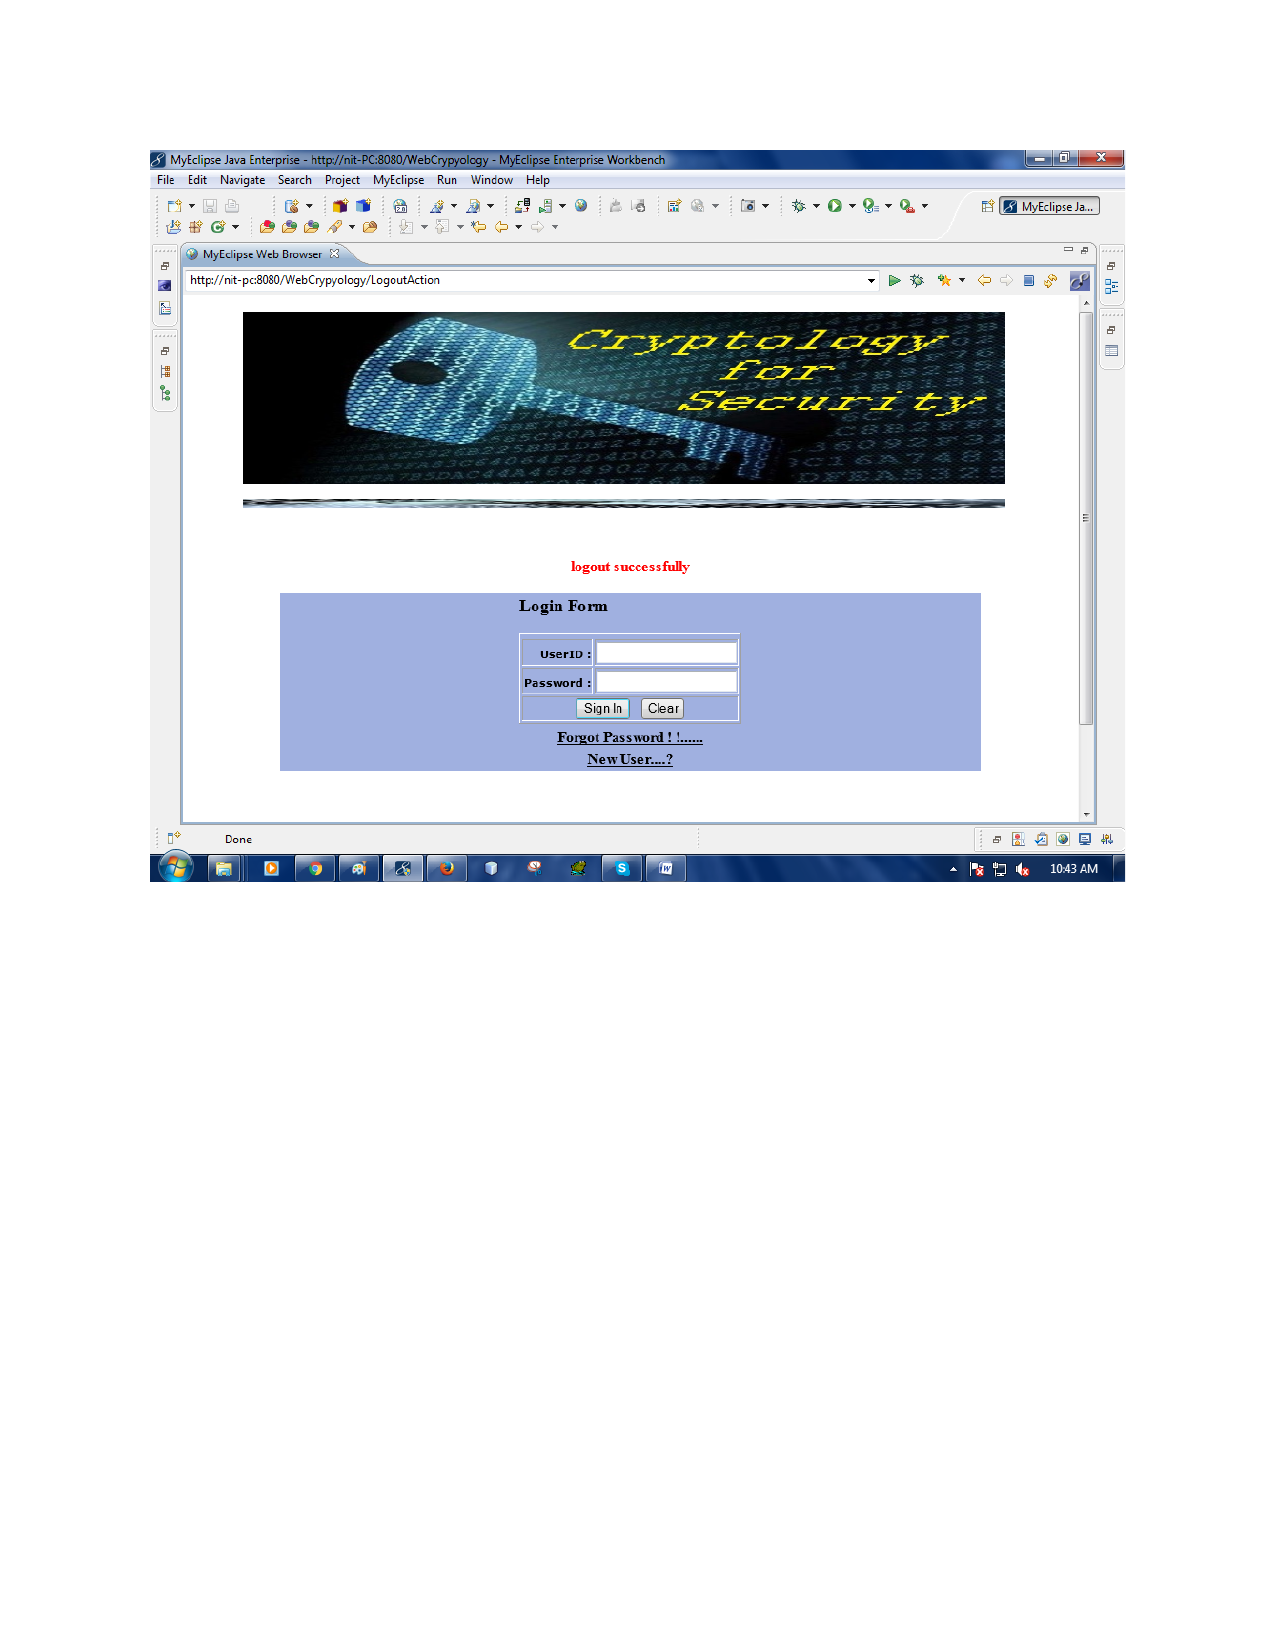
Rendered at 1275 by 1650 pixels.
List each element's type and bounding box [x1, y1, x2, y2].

picture [150, 150, 1125, 882]
